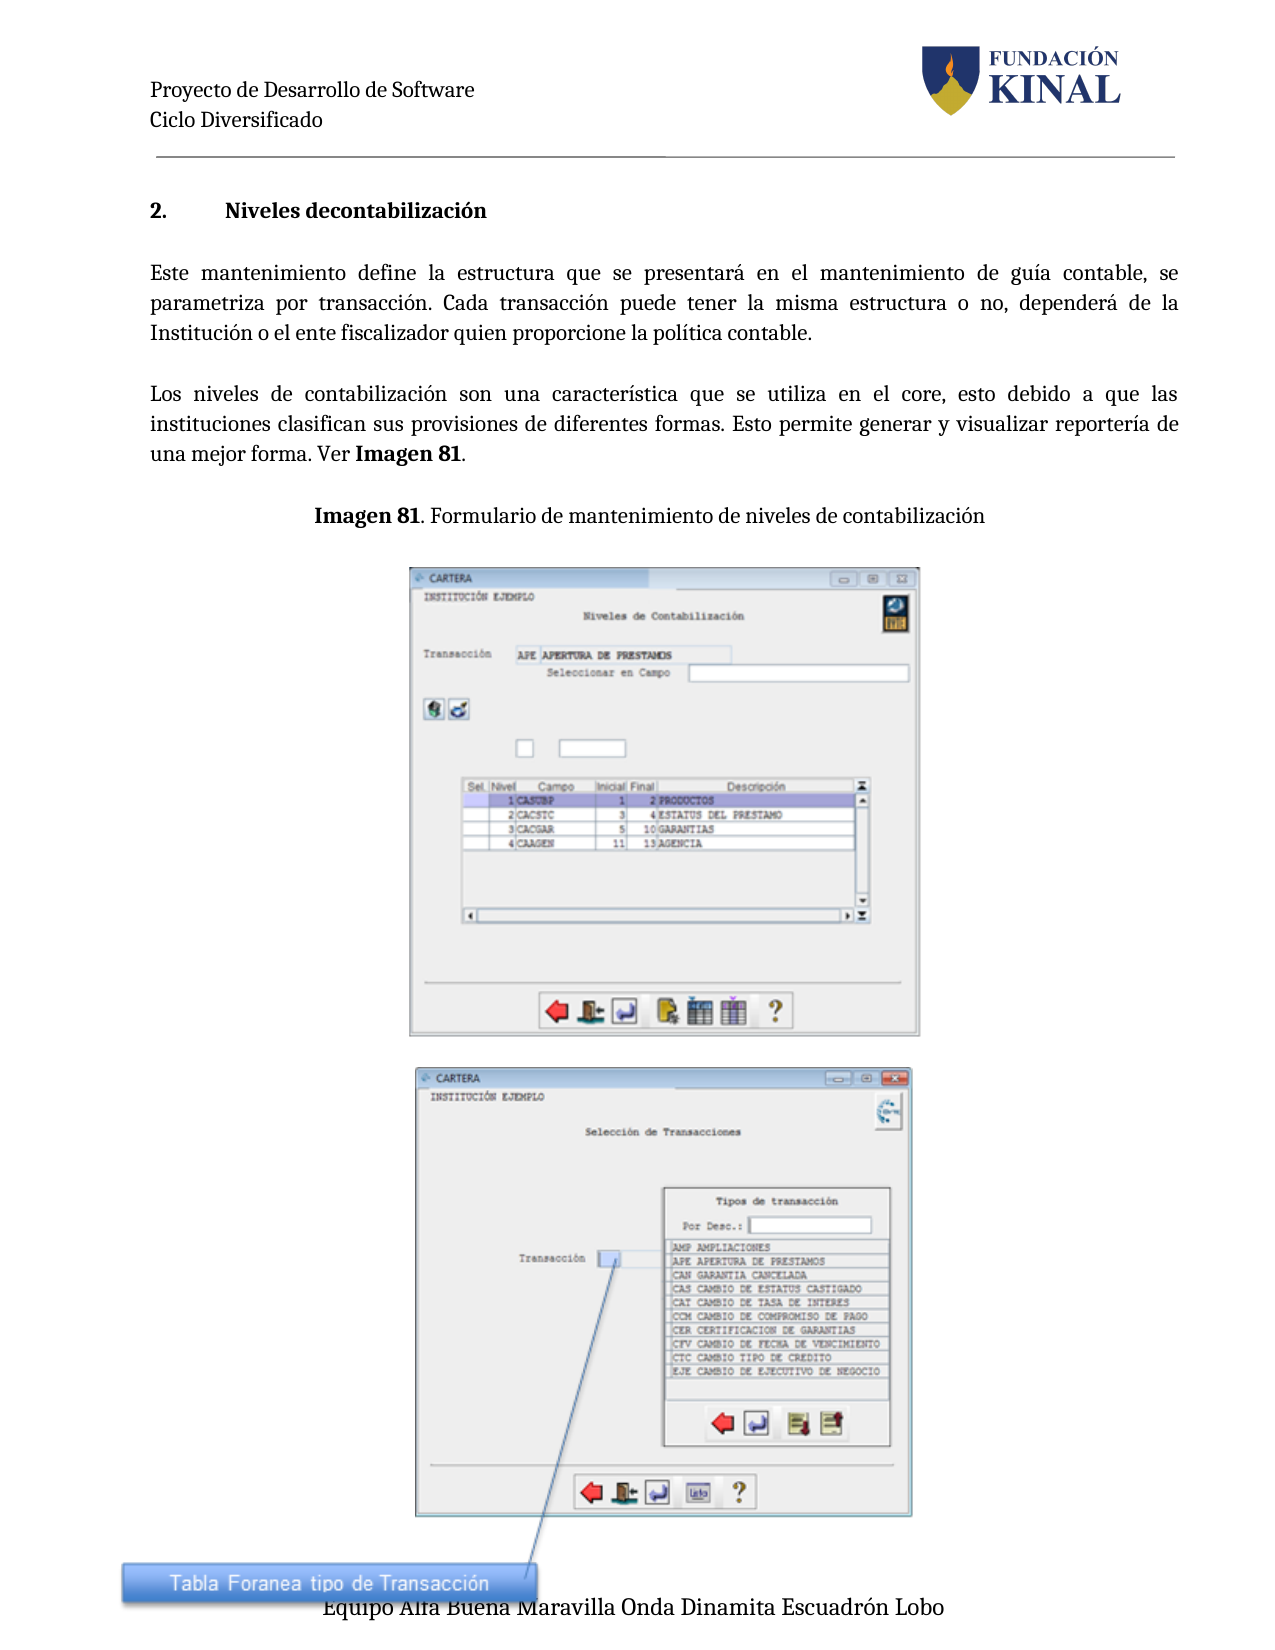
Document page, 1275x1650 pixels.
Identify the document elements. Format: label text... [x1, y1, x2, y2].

picture [114, 1067, 916, 1619]
text Los niveles de contabilización son una característica que se utiliza en el core, esto debido a que las instituciones clasifican sus provisiones de diferentes formas. Esto permite generar y visualizar reportería de una mejor forma. Ver Imagen 81. [150, 381, 1180, 468]
subtitle Niveles decontabilización [150, 198, 1194, 224]
picture [409, 567, 922, 1040]
picture [918, 43, 1125, 119]
text Imagen 81. Formulario de mantenimiento de niveles de contabilización [314, 502, 1194, 529]
text Este mantenimiento define la estructura que se presentará en el mantenimiento de guía contable, se parametriza por transacción. Cada transacción puede tener la misma estructura o no, dependerá de la Institución o el ente fiscalizador quien proporcione la política contable. [150, 259, 1181, 346]
